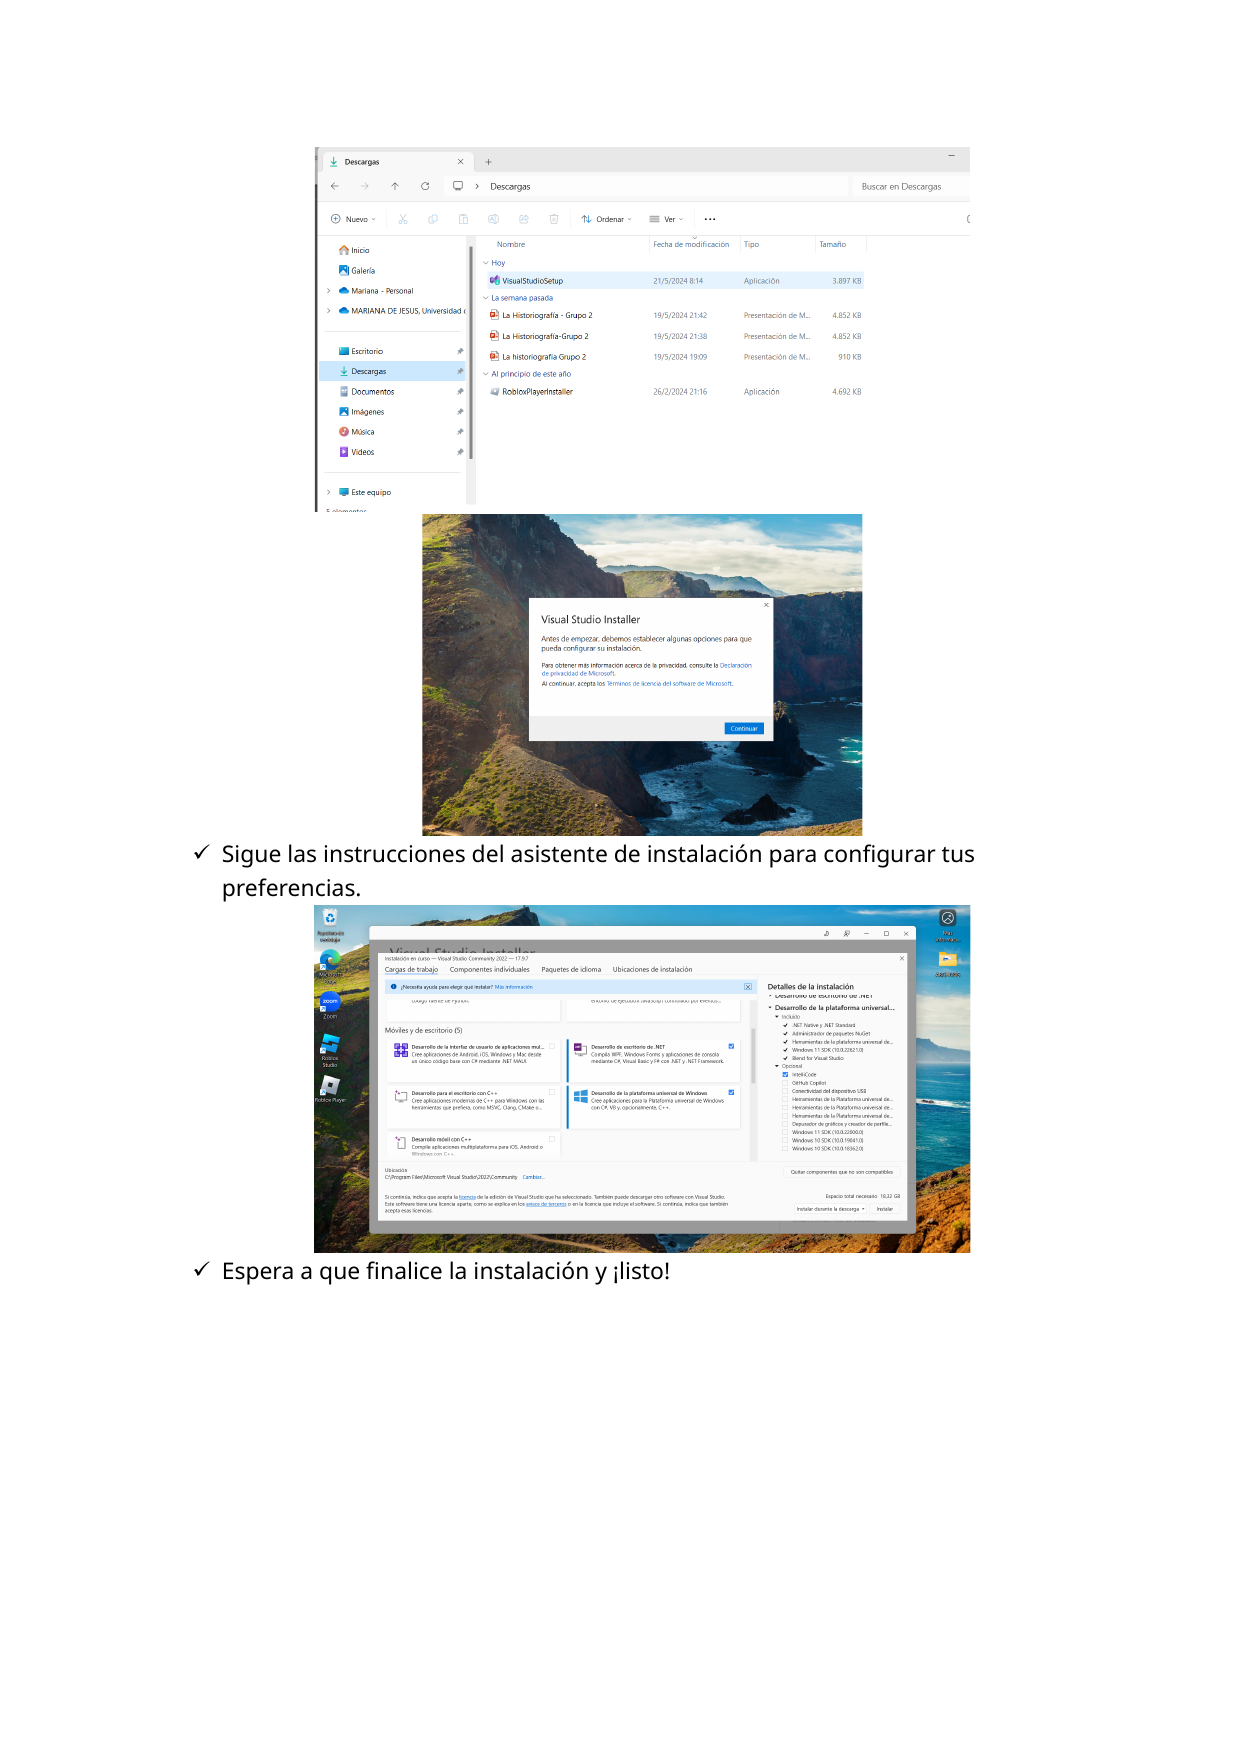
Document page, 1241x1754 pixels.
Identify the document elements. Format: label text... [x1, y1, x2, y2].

list Sigue las instrucciones del asistente de instalación para configurar tus preferencias. [192, 838, 1063, 903]
picture [959, 1121, 971, 1129]
picture [422, 514, 863, 836]
picture [314, 905, 971, 1253]
list Espera a que finalice la instalación y ¡listo! [192, 1255, 1063, 1286]
picture [314, 147, 970, 512]
